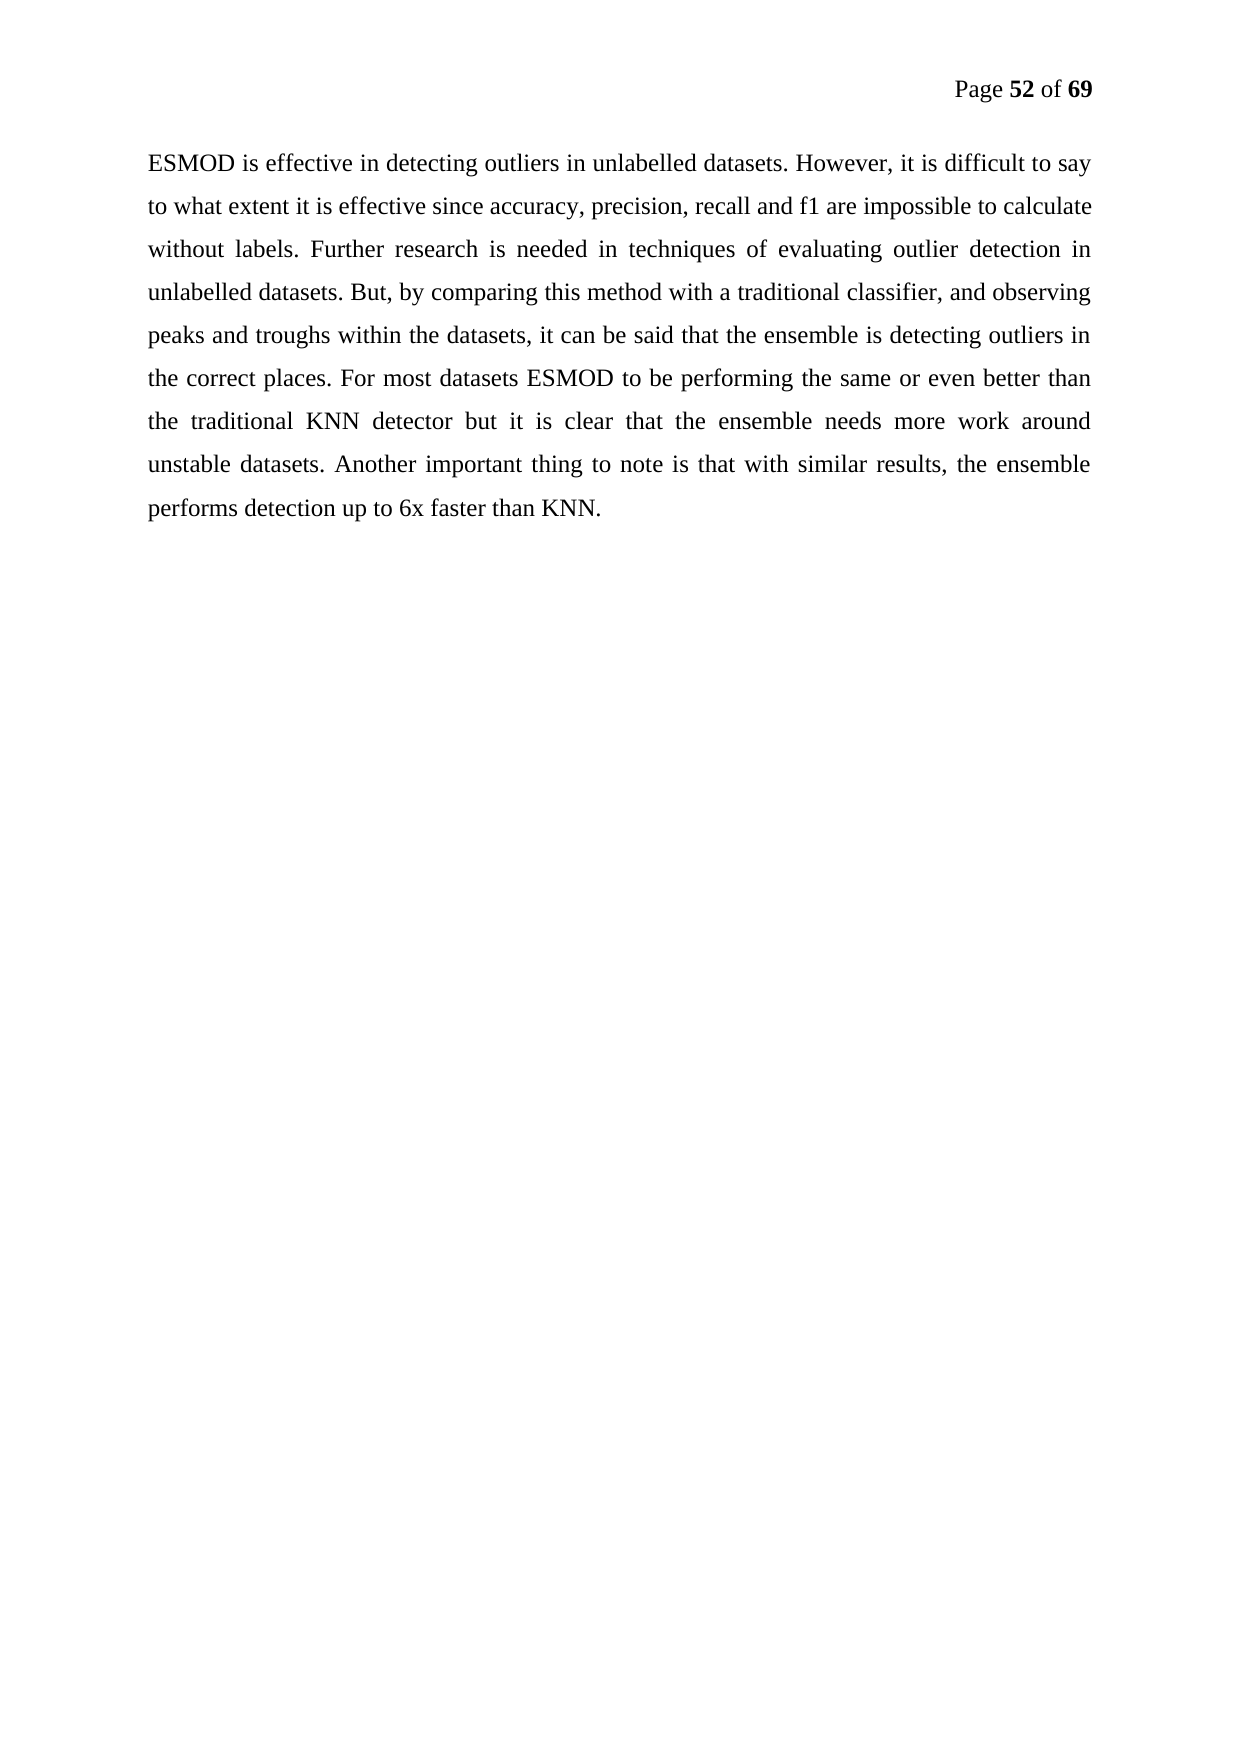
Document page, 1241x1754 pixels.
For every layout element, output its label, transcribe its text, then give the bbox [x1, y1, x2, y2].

text ESMOD is effective in detecting outliers in unlabelled datasets. However, it is difficult to say to what extent it is effective since accuracy, precision, recall and f1 are impossible to calculate without labels. Further research is needed in techniques of evaluating outlier detection in unlabelled datasets. But, by comparing this method with a traditional classifier, and observing peaks and troughs within the datasets, it can be said that the ensemble is detecting outliers in the correct places. For most datasets ESMOD to be performing the same or even better than the traditional KNN detector but it is clear that the ensemble needs more work around unstable datasets. Another important thing to note is that with similar results, the ensemble performs detection up to 6x faster than KNN. [148, 148, 1092, 521]
